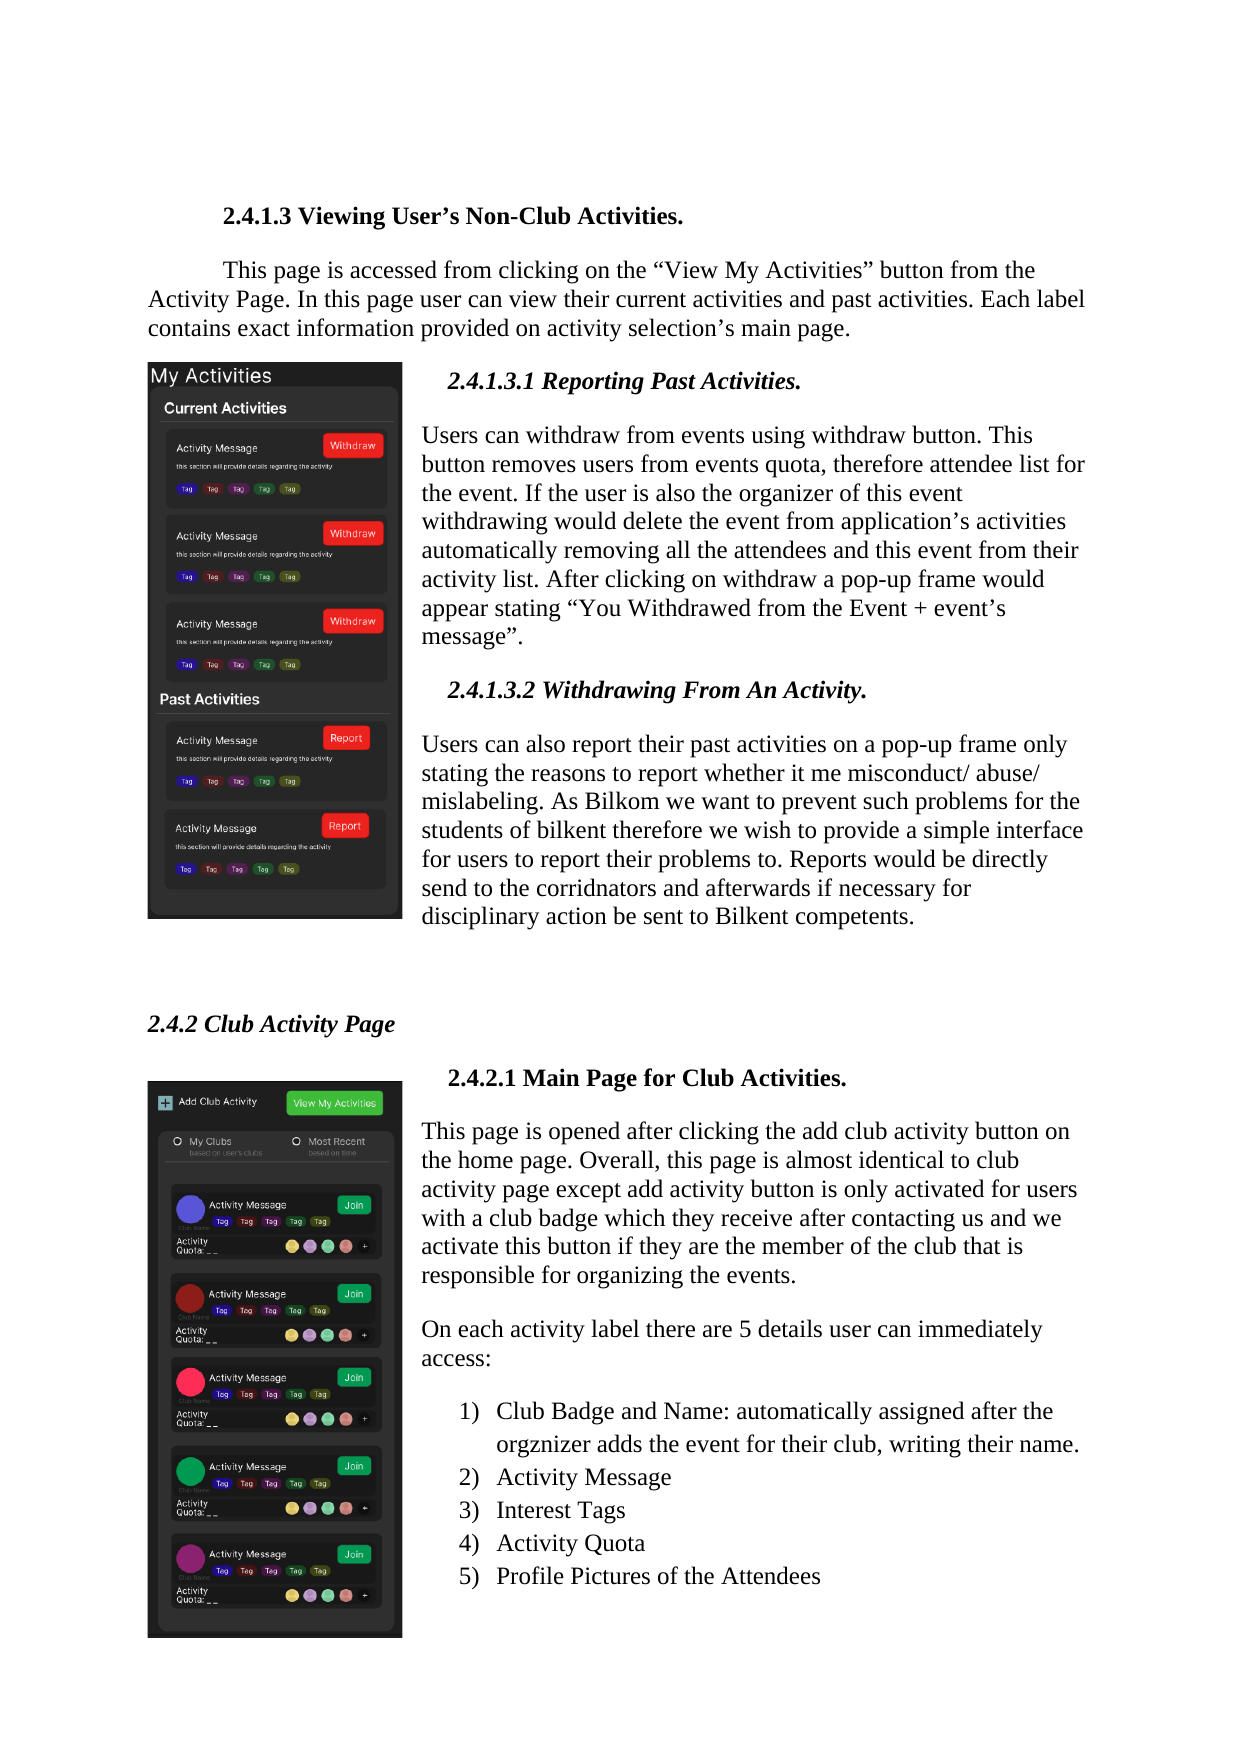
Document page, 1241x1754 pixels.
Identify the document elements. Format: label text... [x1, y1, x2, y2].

text Users can also report their past activities on a pop-up frame only stating the reasons to report whether it me misconduct/ abuse/ mislabeling. As Bilkom we want to prevent such problems for the students of bilkent therefore we wish to provide a simple interface for users to report their problems to. Reports would be directly send to the corridnators and afterwards if necessary for disciplinary action be sent to Bilkent competents. [148, 729, 1093, 930]
text 2.4.1.3.1 Reporting Past Activities. [403, 366, 1093, 395]
list Profile Pictures of the Attendees [403, 1561, 1093, 1590]
picture [147, 1081, 403, 1638]
text 2.4.2 Club Activity Page [148, 1009, 1093, 1038]
text On each activity label there are 5 details user can immediately access: [403, 1314, 1093, 1371]
picture [147, 362, 403, 919]
text Users can withdraw from events using withdraw button. This button removes users from events quota, therefore attendee list for the event. If the user is also the organizer of this event withdrawing would delete the event from application’s activities automatically removing all the attendees and this event from their activity list. After clicking on withdraw a pop-up frame would appear stating “You Withdrawed from the Event + event’s message”. [403, 420, 1093, 650]
text This page is accessed from clicking on the “View My Activities” button from the Activity Page. In this page user can view their current activities and past activities. Each label contains exact information provided on activity selection’s main page. [148, 255, 1093, 341]
text This page is opened after clicking the add club activity button on the home page. Overall, this page is almost identical to club activity page except add activity button is only activated for users with a club badge which they receive after contacting us and we activate this button if they are the member of the club that is responsible for organizing the events. [403, 1116, 1093, 1289]
list Club Badge and Name: automatically assigned after the orgznizer adds the event for their club, writing their name. [403, 1396, 1093, 1458]
text 2.4.1.3.2 Withdrawing From An Activity. [403, 675, 1093, 704]
text 2.4.2.1 Main Page for Club Activities. [448, 1063, 1093, 1091]
list Interest Tags [403, 1495, 1093, 1524]
list Activity Message [403, 1462, 1093, 1491]
text 2.4.1.3 Viewing User’s Non-Club Activities. [223, 201, 1093, 230]
list Activity Quota [403, 1528, 1093, 1557]
